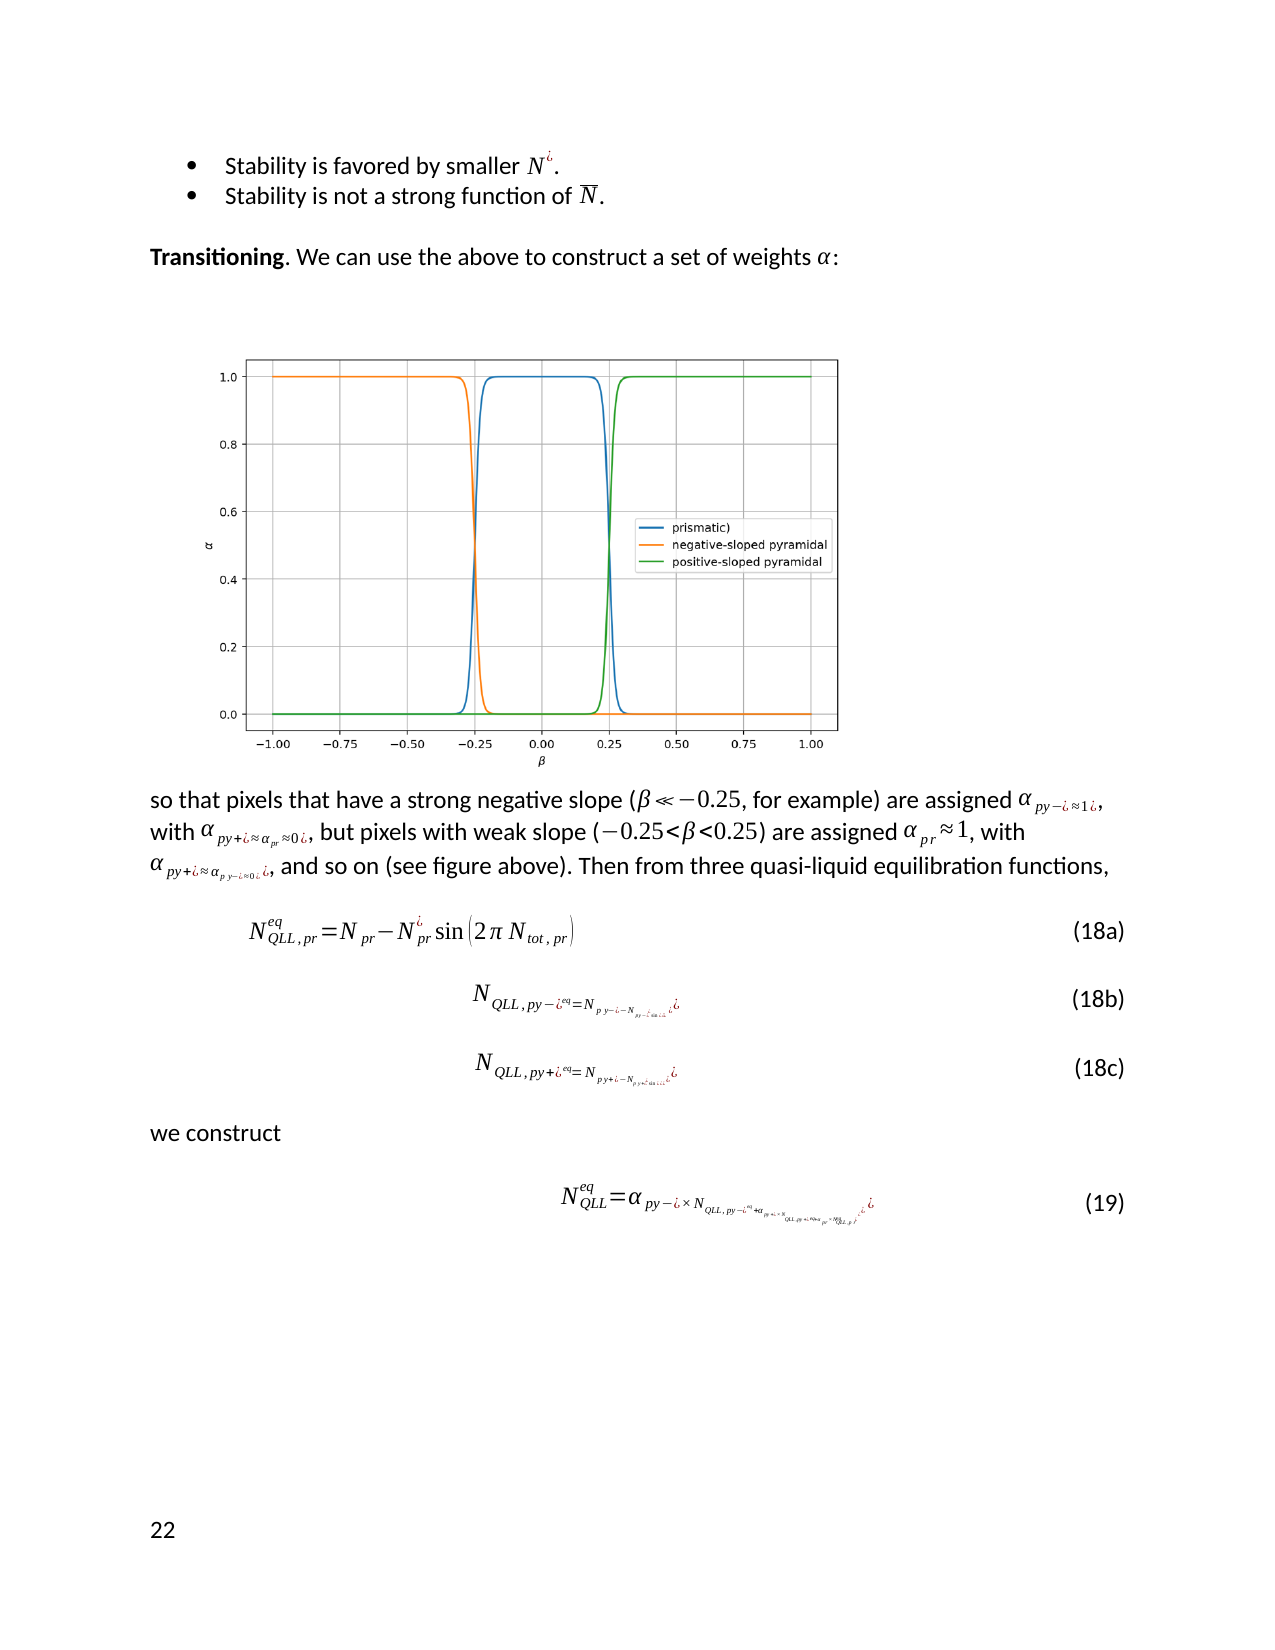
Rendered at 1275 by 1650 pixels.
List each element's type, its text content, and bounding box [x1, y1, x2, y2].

picture [150, 302, 914, 784]
text (18a) [150, 912, 1125, 949]
list Stability is favored by smaller . [187, 150, 1125, 181]
text (18b) [150, 979, 1125, 1018]
text we construct [150, 1117, 1125, 1147]
text so that pixels that have a strong negative slope (, for example) are assigned , with , but pixels with weak slope () are assigned , with , and so on (see figure above). Then from three quasi-liquid equilibration functions, [150, 783, 1125, 882]
list Stability is not a strong function of . [187, 181, 1125, 211]
text (18c) [150, 1048, 1125, 1086]
text Transitioning. We can use the above to construct a set of weights : [150, 242, 1125, 272]
text (19) [225, 1178, 1125, 1226]
